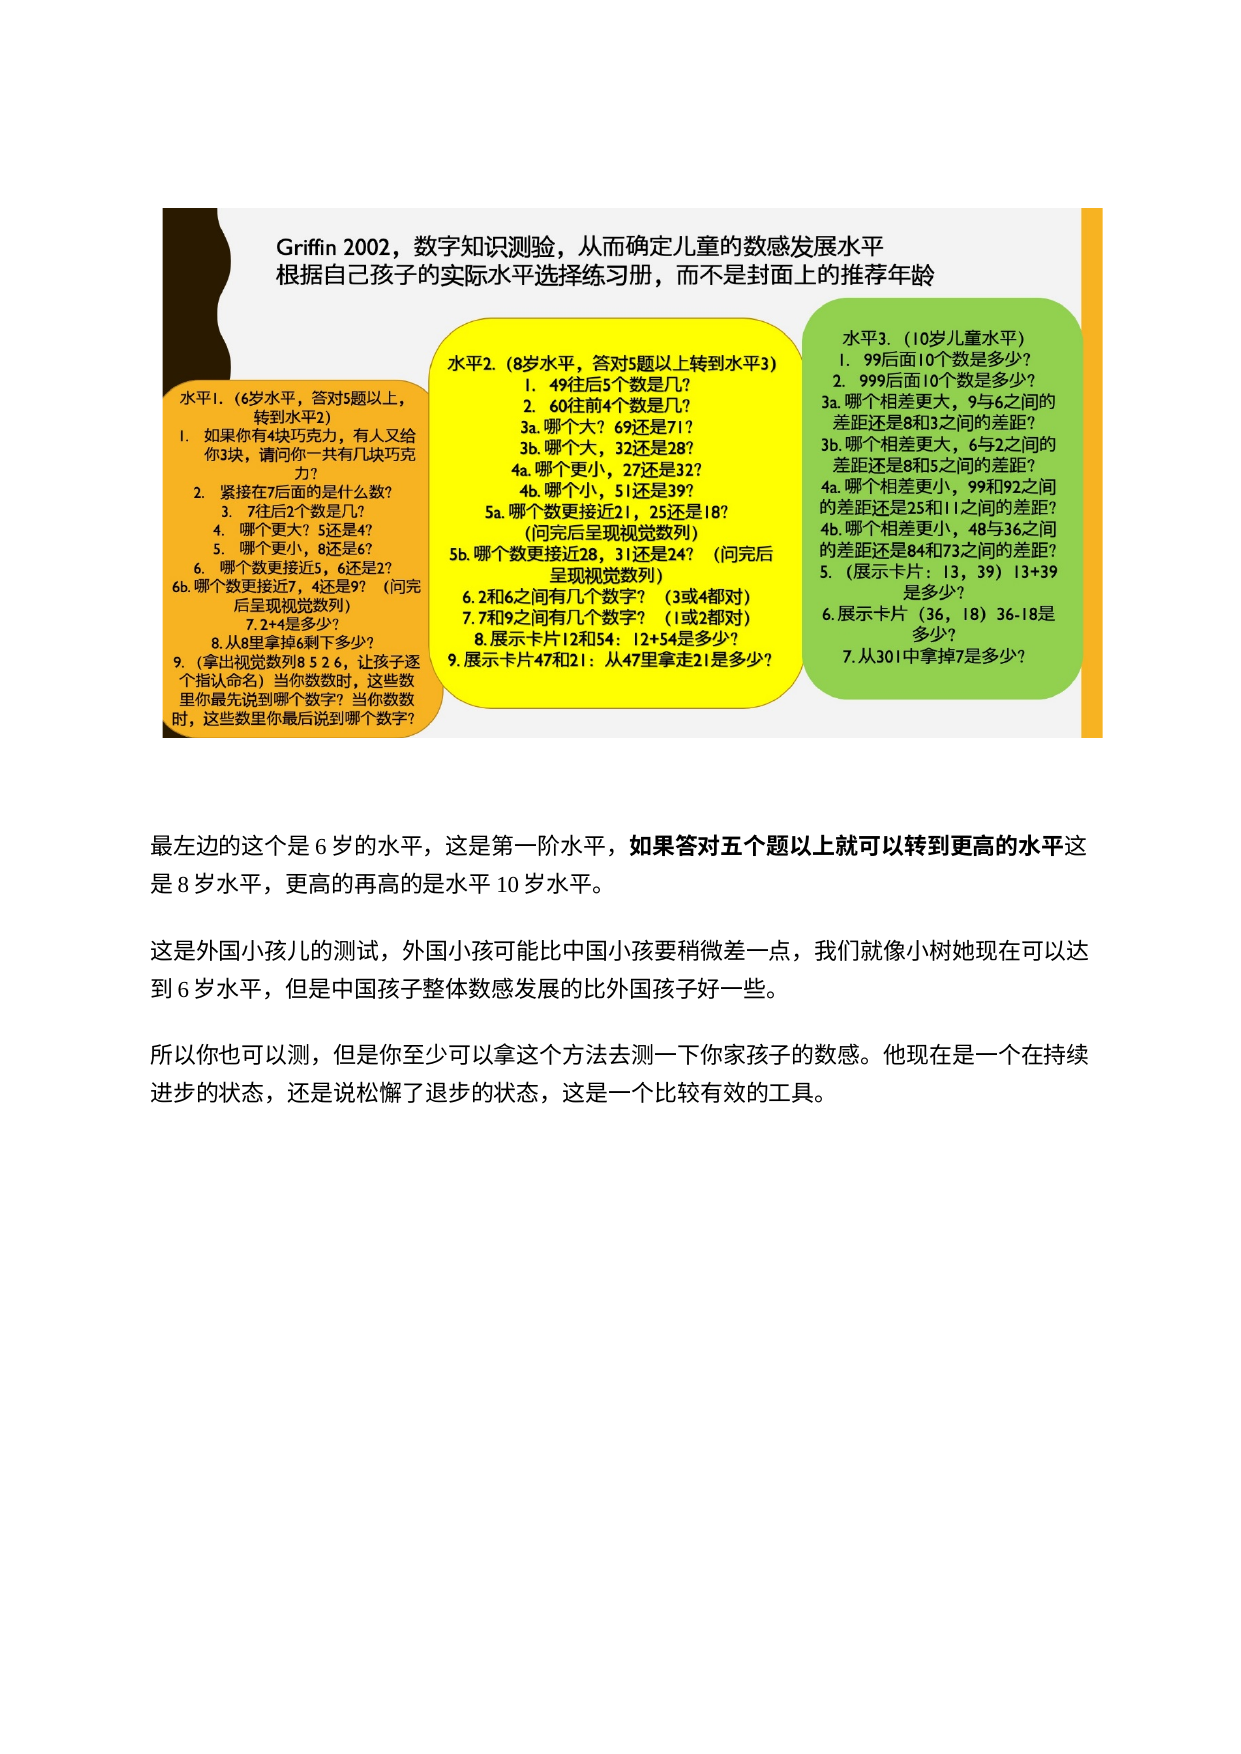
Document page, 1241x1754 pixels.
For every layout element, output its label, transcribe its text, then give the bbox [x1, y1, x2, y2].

picture [162, 208, 1103, 738]
text 这是外国小孩儿的测试，外国小孩可能比中国小孩要稍微差一点，我们就像小树她现在可以达到6岁水平，但是中国孩子整体数感发展的比外国孩子好一些。 [150, 932, 1090, 1004]
text 所以你也可以测，但是你至少可以拿这个方法去测一下你家孩子的数感。他现在是一个在持续进步的状态，还是说松懈了退步的状态，这是一个比较有效的工具。 [150, 1037, 1090, 1108]
text 最左边的这个是6岁的水平，这是第一阶水平，如果答对五个题以上就可以转到更高的水平这是8岁水平，更高的再高的是水平10岁水平。 [150, 828, 1090, 899]
